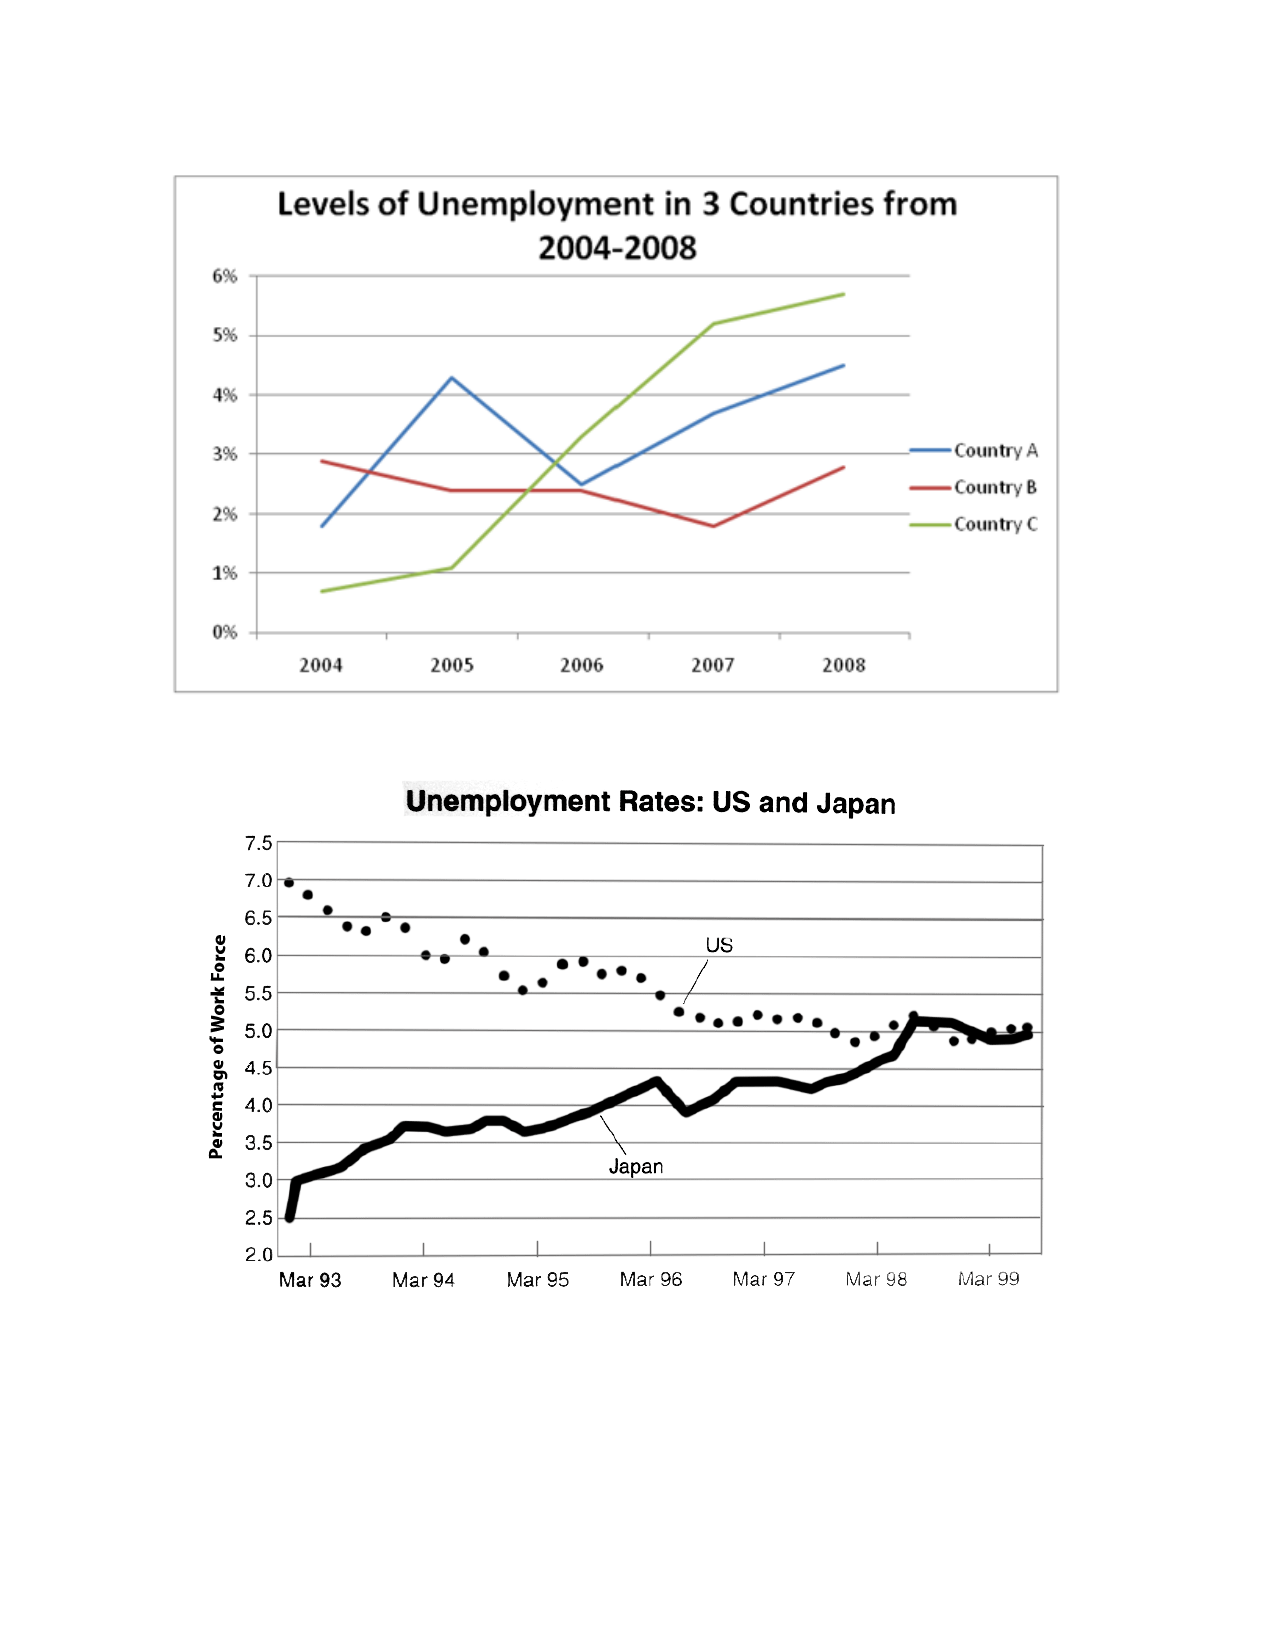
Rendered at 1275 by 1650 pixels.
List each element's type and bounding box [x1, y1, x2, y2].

picture [150, 736, 1125, 1377]
picture [150, 150, 1088, 721]
